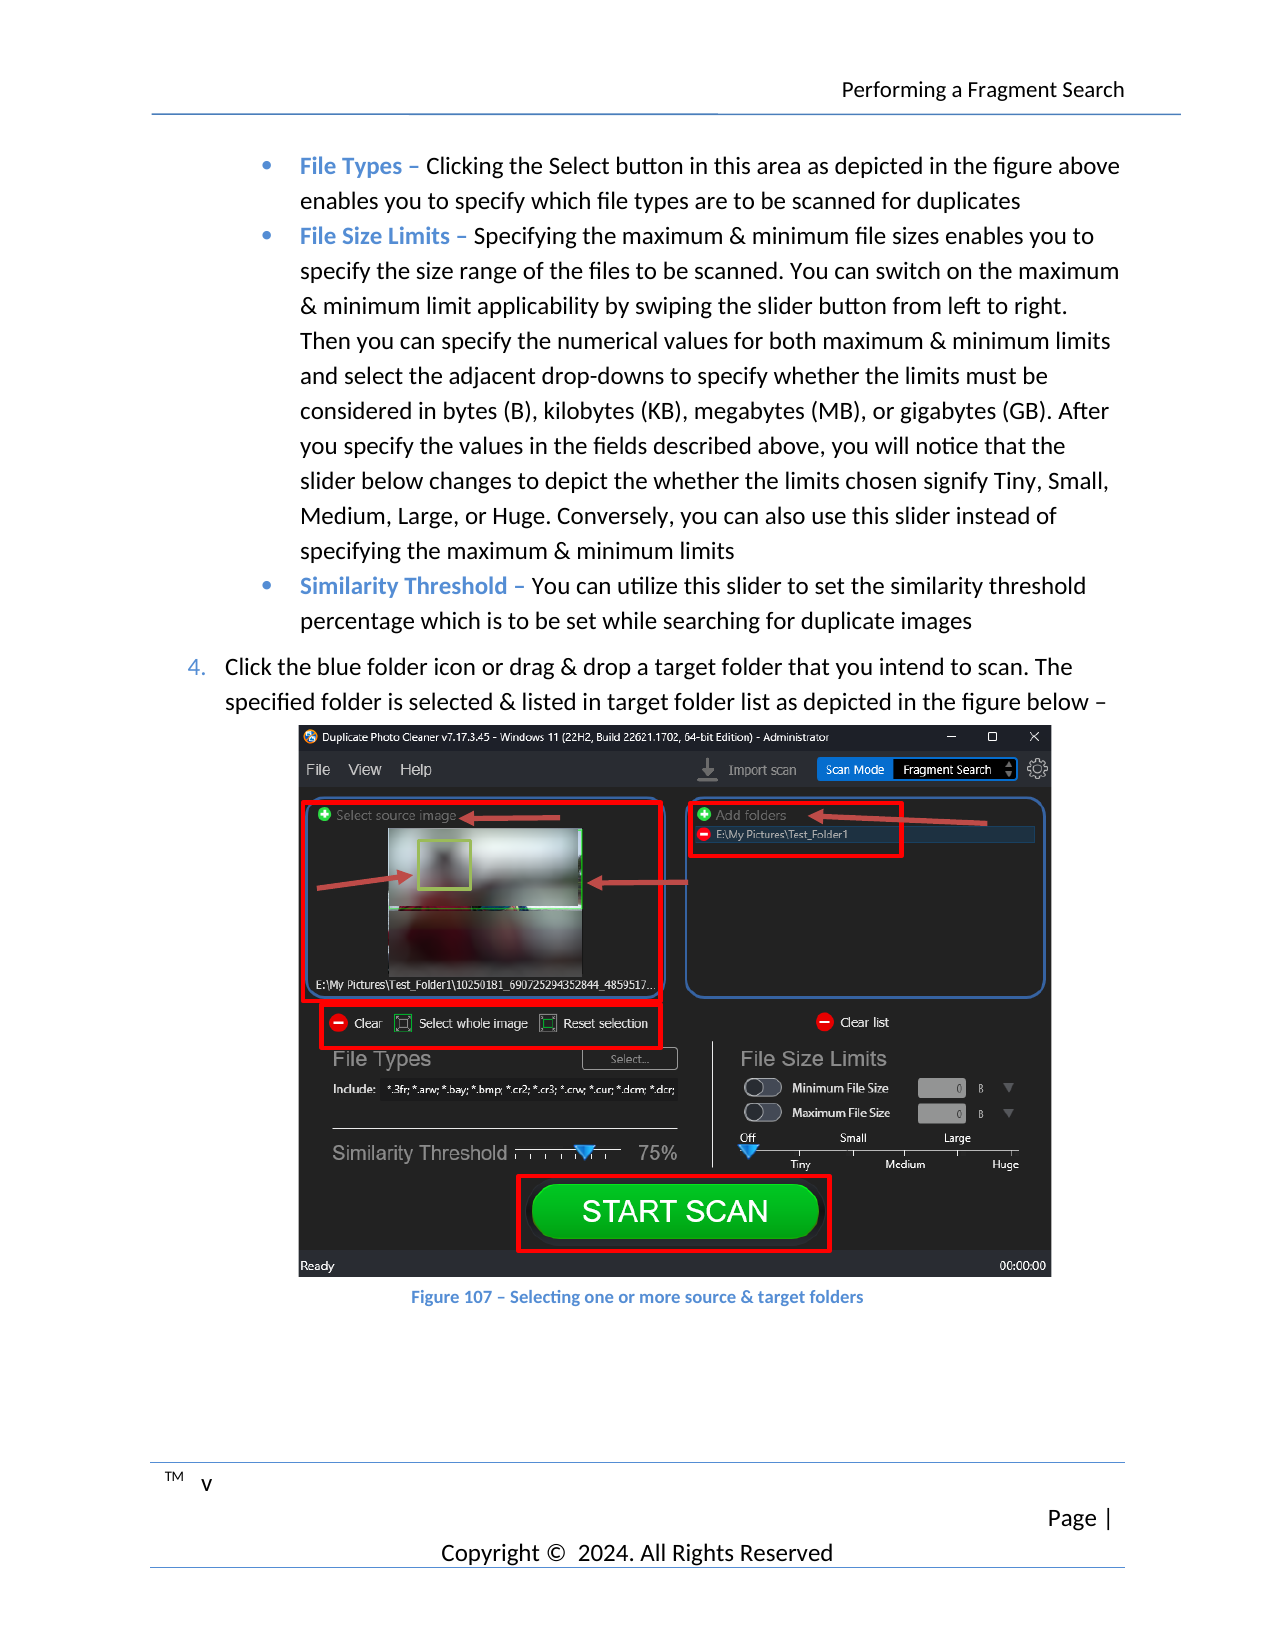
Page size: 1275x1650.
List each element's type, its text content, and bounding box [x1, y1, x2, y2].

list Similarity Threshold – You can utilize this slider to set the similarity threshold percentage which is to be set while searching for duplicate images [262, 570, 1125, 636]
list Click the blue folder icon or drag & drop a target folder that you intend to scan. The specified folder is selected & listed in target folder list as depicted in the figure below – [187, 651, 1125, 717]
list File Types – Clicking the Select button in this area as depicted in the figure above enables you to specify which file types are to be scanned for duplicates [262, 150, 1125, 216]
text Figure 107 – Selecting one or more source & target folders [150, 1285, 1125, 1308]
list File Size Limits – Specifying the maximum & minimum file sizes enables you to specify the size range of the files to be scanned. You can switch on the maximum & minimum limit applicability by swiping the slider button from left to right. Then you can specify the numerical values for both maximum & minimum limits and select the adjacent drop-downs to specify whether the limits must be considered in bytes (B), kilobytes (KB), megabytes (MB), or gigabytes (GB). After you specify the values in the fields described above, you will notice that the slider below changes to depict the whether the limits chosen signify Tiny, Small, Medium, Large, or Huge. Conversely, you can also use this slider instead of specifying the maximum & minimum limits [262, 220, 1125, 566]
picture [298, 725, 1052, 1277]
